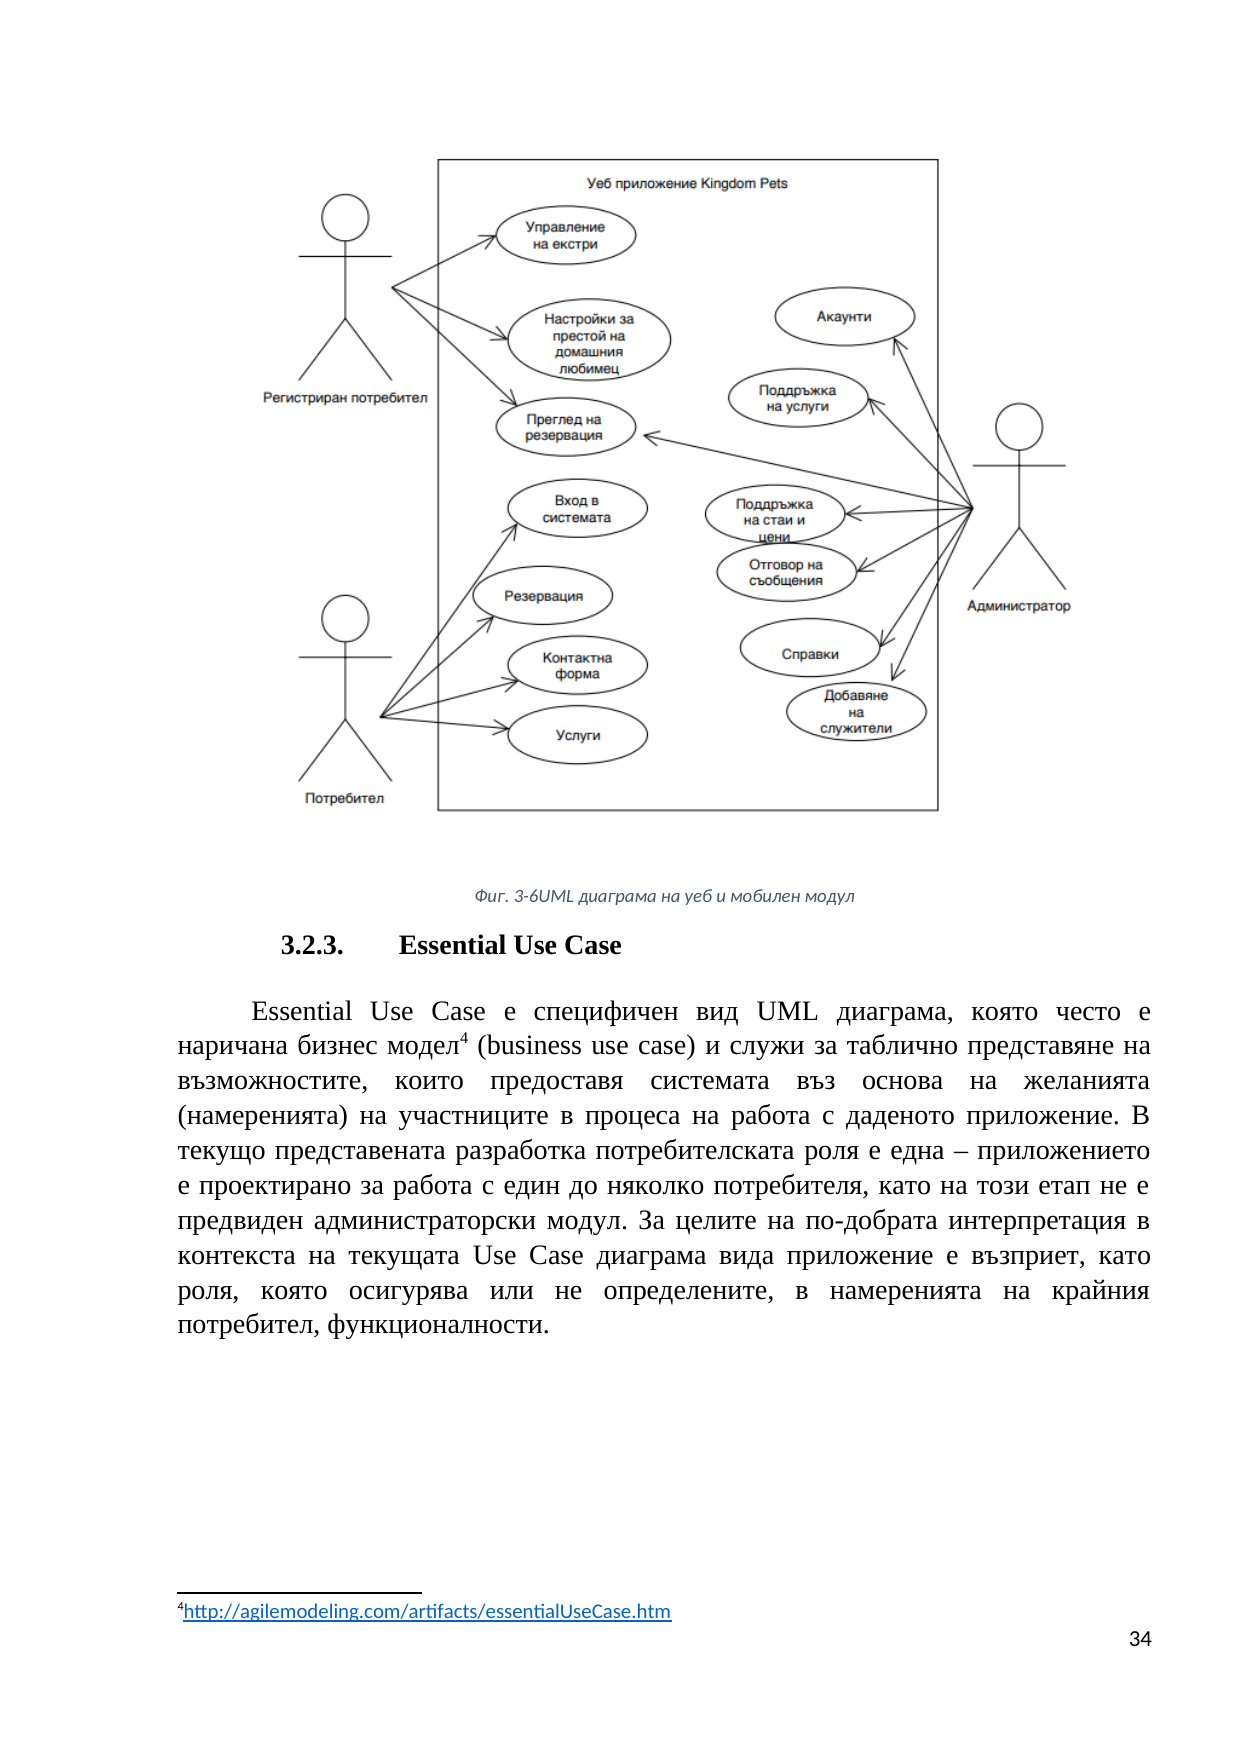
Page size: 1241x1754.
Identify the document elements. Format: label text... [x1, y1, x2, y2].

picture [233, 118, 1096, 866]
text Essential Use Case е специфичен вид UML диаграма, която често е наричана бизнес модел (business use case) и служи за таблично представяне на възможностите, които предоставя системата въз основа на желанията (намеренията) на участниците в процеса на работа с даденото приложение. В текущо представената разработка потребителската роля е една – приложението е проектирано за работа с един до няколко потребителя, като на този етап не е предвиден администраторски модул. За целите на по-добрата интерпретация в контекста на текущата Use Case диаграма вида приложение е възприет, като роля, която осигурява или не определените, в намеренията на крайния потребител, функционалности. [177, 993, 1152, 1340]
subtitle Essential Use Case [281, 928, 1152, 961]
